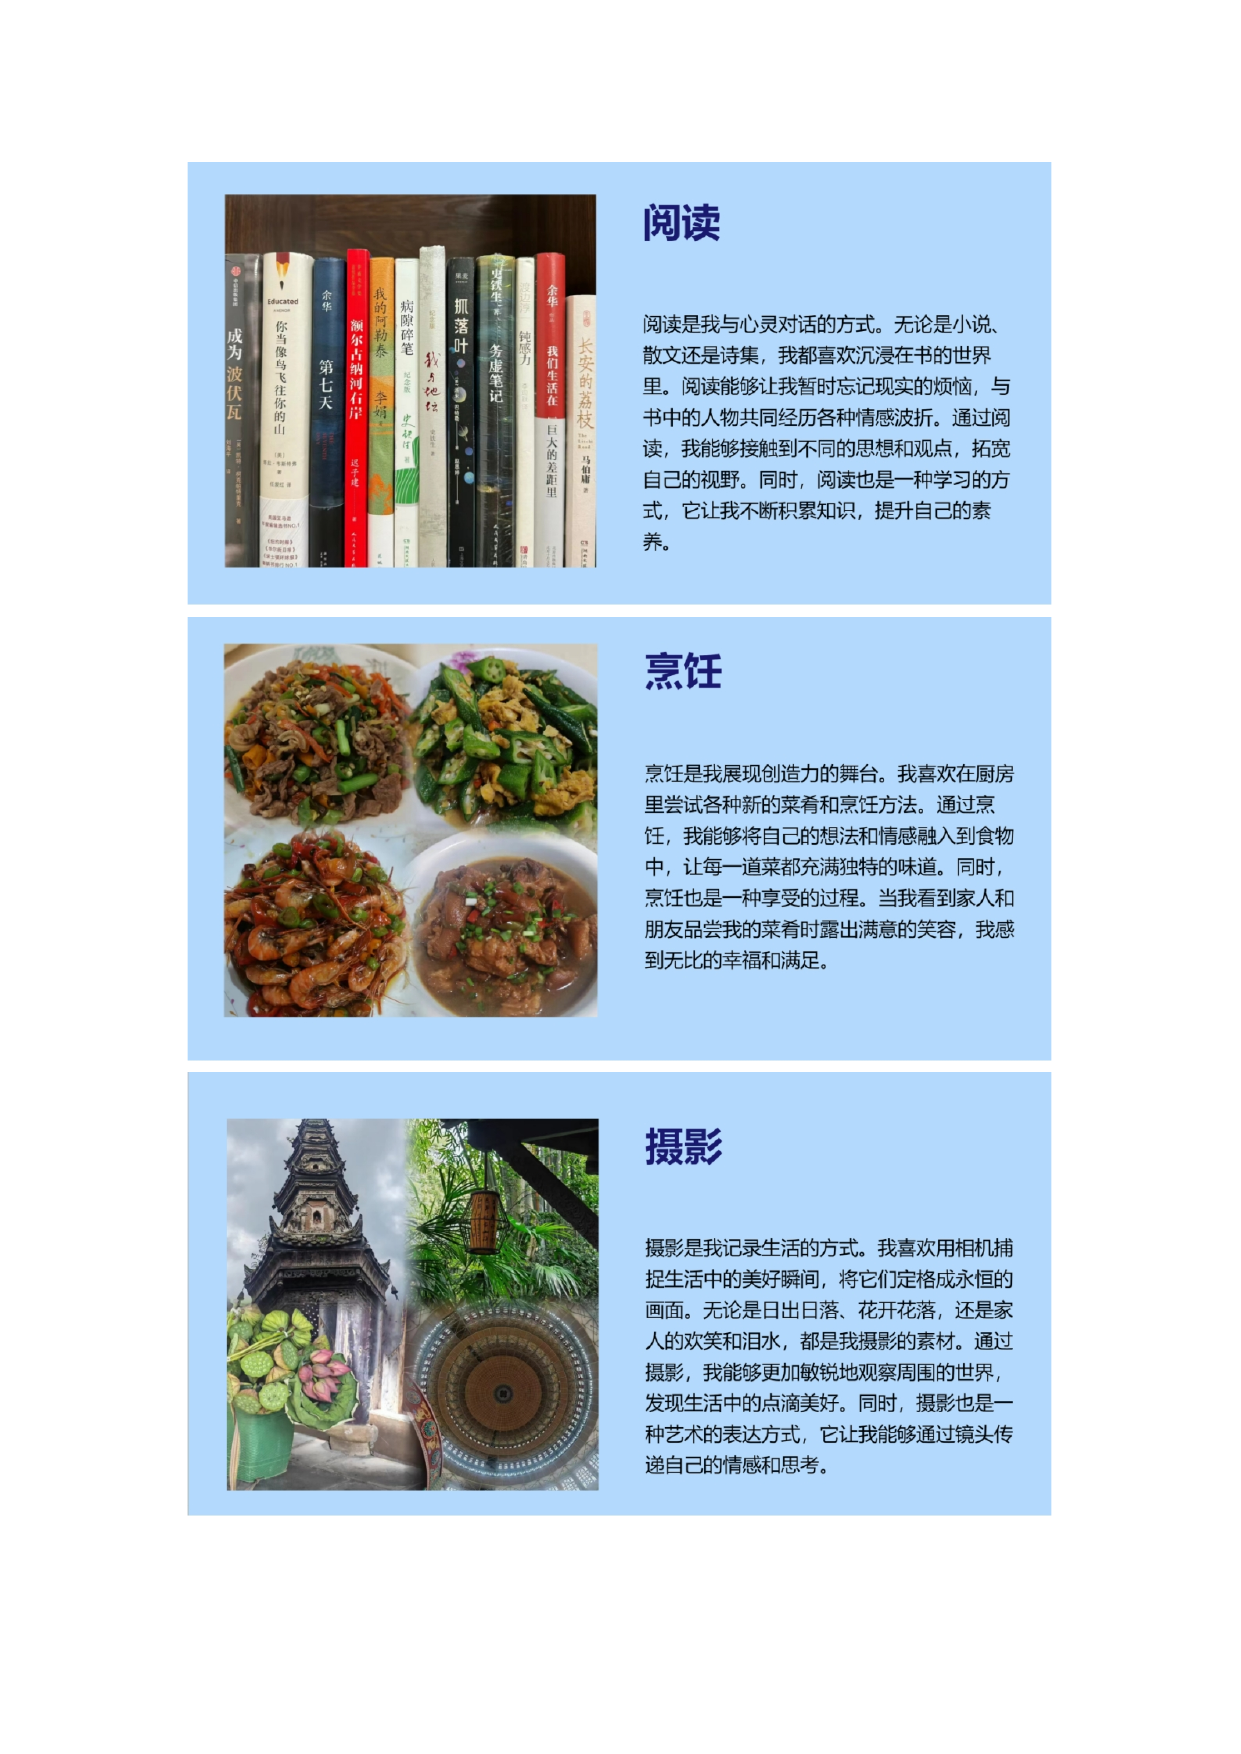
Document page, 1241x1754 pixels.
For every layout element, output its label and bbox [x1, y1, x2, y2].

picture [187, 1072, 1052, 1516]
picture [187, 617, 1052, 1061]
picture [187, 162, 1052, 605]
